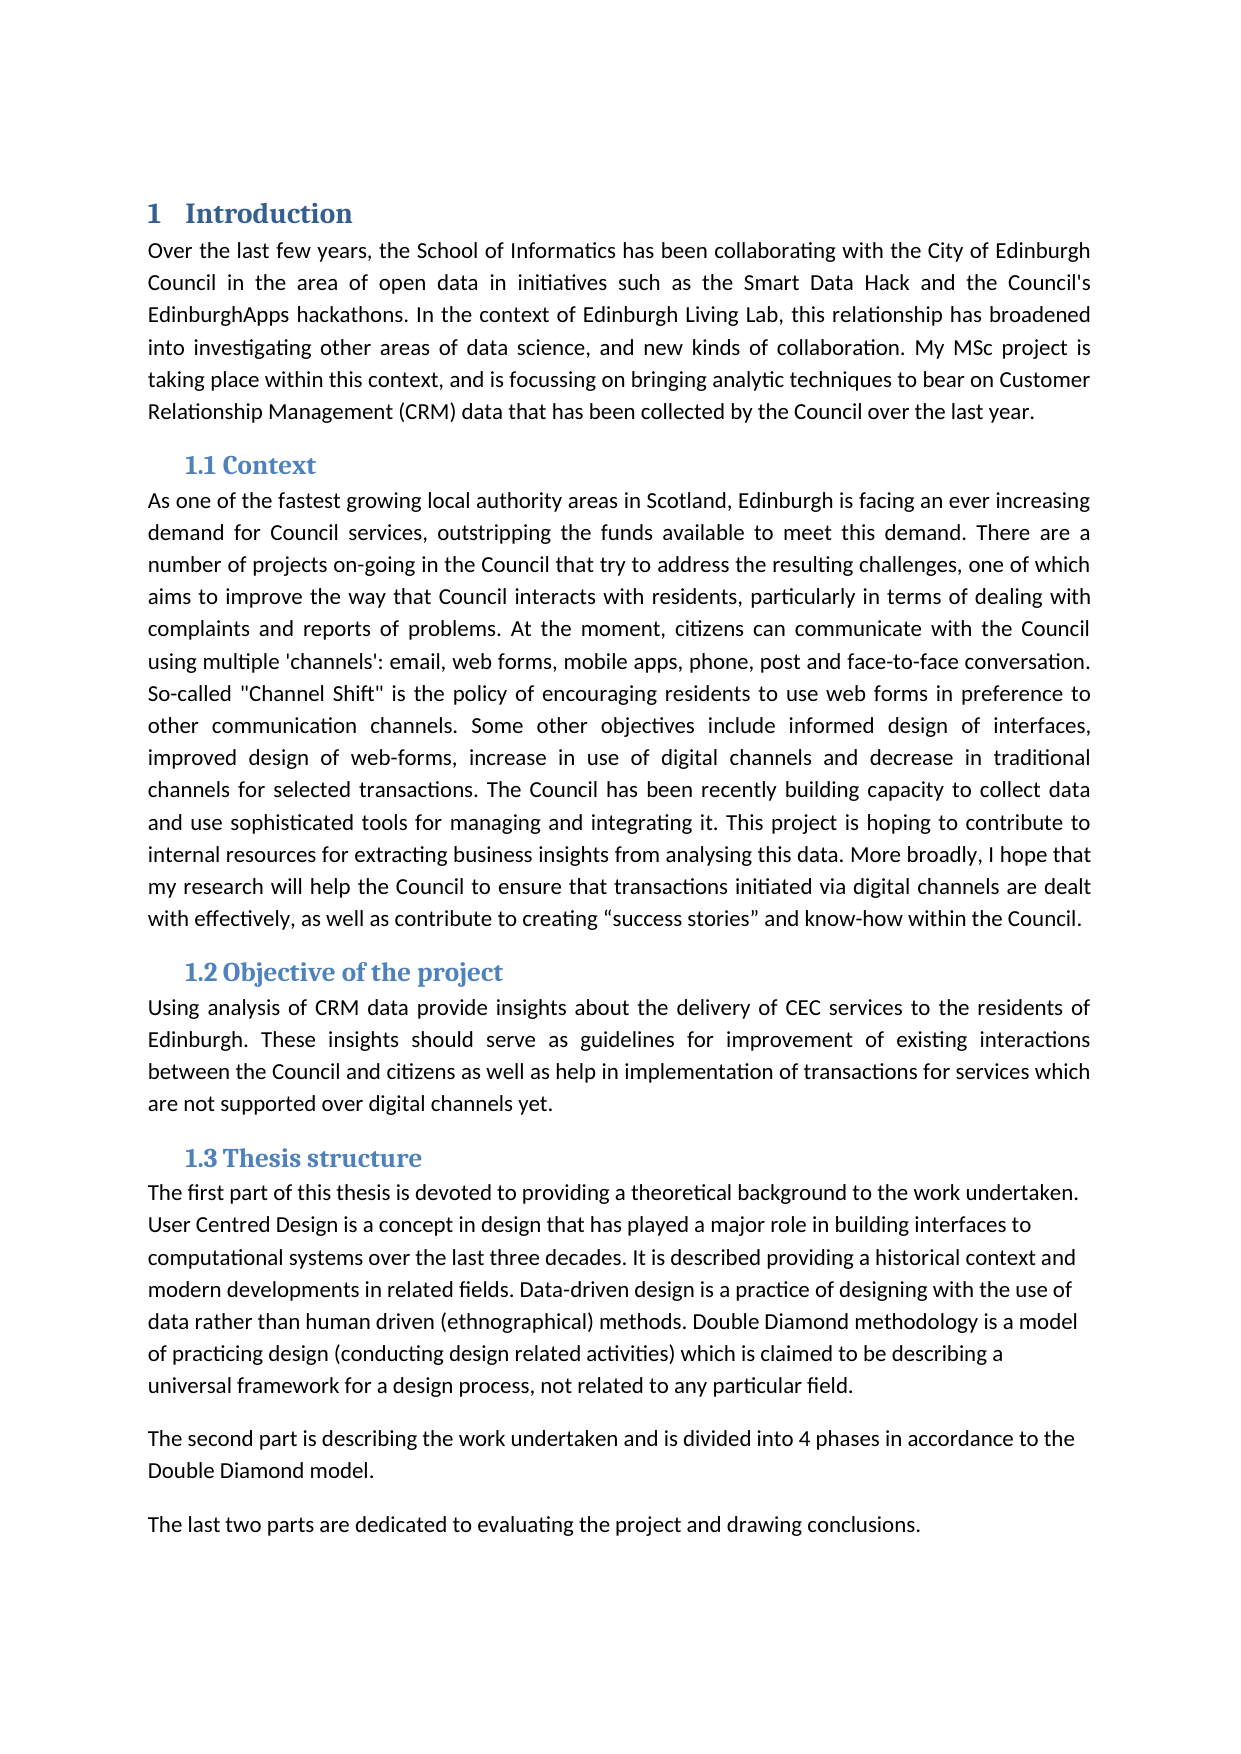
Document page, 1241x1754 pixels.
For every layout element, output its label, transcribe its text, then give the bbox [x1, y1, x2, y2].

subtitle Introduction [148, 198, 1093, 231]
text Using analysis of CRM data provide insights about the delivery of CEC services to the residents of Edinburgh. These insights should serve as guidelines for improvement of existing interactions between the Council and citizens as well as help in implementation of transactions for services which are not supported over digital channels yet. [148, 993, 1093, 1118]
text The second part is describing the work undertaken and is divided into 4 phases in accordance to the Double Diamond model. [148, 1424, 1093, 1485]
text The last two parts are dedicated to evaluating the project and drawing conclusions. [148, 1510, 1093, 1538]
subtitle Context [185, 450, 1093, 481]
text The first part of this thesis is devoted to providing a theoretical background to the work undertaken. User Centred Design is a concept in design that has played a major role in building interfaces to computational systems over the last three decades. It is described providing a historical context and modern developments in related fields. Data-driven design is a practice of designing with the use of data rather than human driven (ethnographical) methods. Double Diamond methodology is a model of practicing design (conducting design related activities) which is claimed to be describing a universal framework for a design process, not related to any particular field. [148, 1178, 1093, 1399]
subtitle Objective of the project [185, 957, 1093, 988]
text As one of the fastest growing local authority areas in Scotland, Edinburgh is facing an ever increasing demand for Council services, outstripping the funds available to meet this demand. There are a number of projects on-going in the Council that try to address the resulting challenges, one of which aims to improve the way that Council interacts with residents, particularly in terms of dealing with complaints and reports of problems. At the moment, citizens can communicate with the Council using multiple 'channels': email, web forms, mobile apps, phone, post and face-to-face conversation. So-called "Channel Shift" is the policy of encouraging residents to use web forms in preference to other communication channels. Some other objectives include informed design of interfaces, improved design of web-forms, increase in use of digital channels and decrease in traditional channels for selected transactions. The Council has been recently building capacity to collect data and use sophisticated tools for managing and integrating it. This project is hoping to contribute to internal resources for extracting business insights from analysing this data. More broadly, I hope that my research will help the Council to ensure that transactions initiated via digital channels are dealt with effectively, as well as contribute to creating “success stories” and know-how within the Council. [148, 486, 1093, 932]
text Over the last few years, the School of Informatics has been collaborating with the City of Edinburgh Council in the area of open data in initiatives such as the Smart Data Hack and the Council's EdinburghApps hackathons. In the context of Edinburgh Living Lab, this relationship has broadened into investigating other areas of data science, and new kinds of collaboration. My MSc project is taking place within this context, and is focussing on bringing analytic techniques to bear on Customer Relationship Management (CRM) data that has been collected by the Council over the last year. [148, 236, 1093, 425]
subtitle Thesis structure [185, 1143, 1093, 1174]
